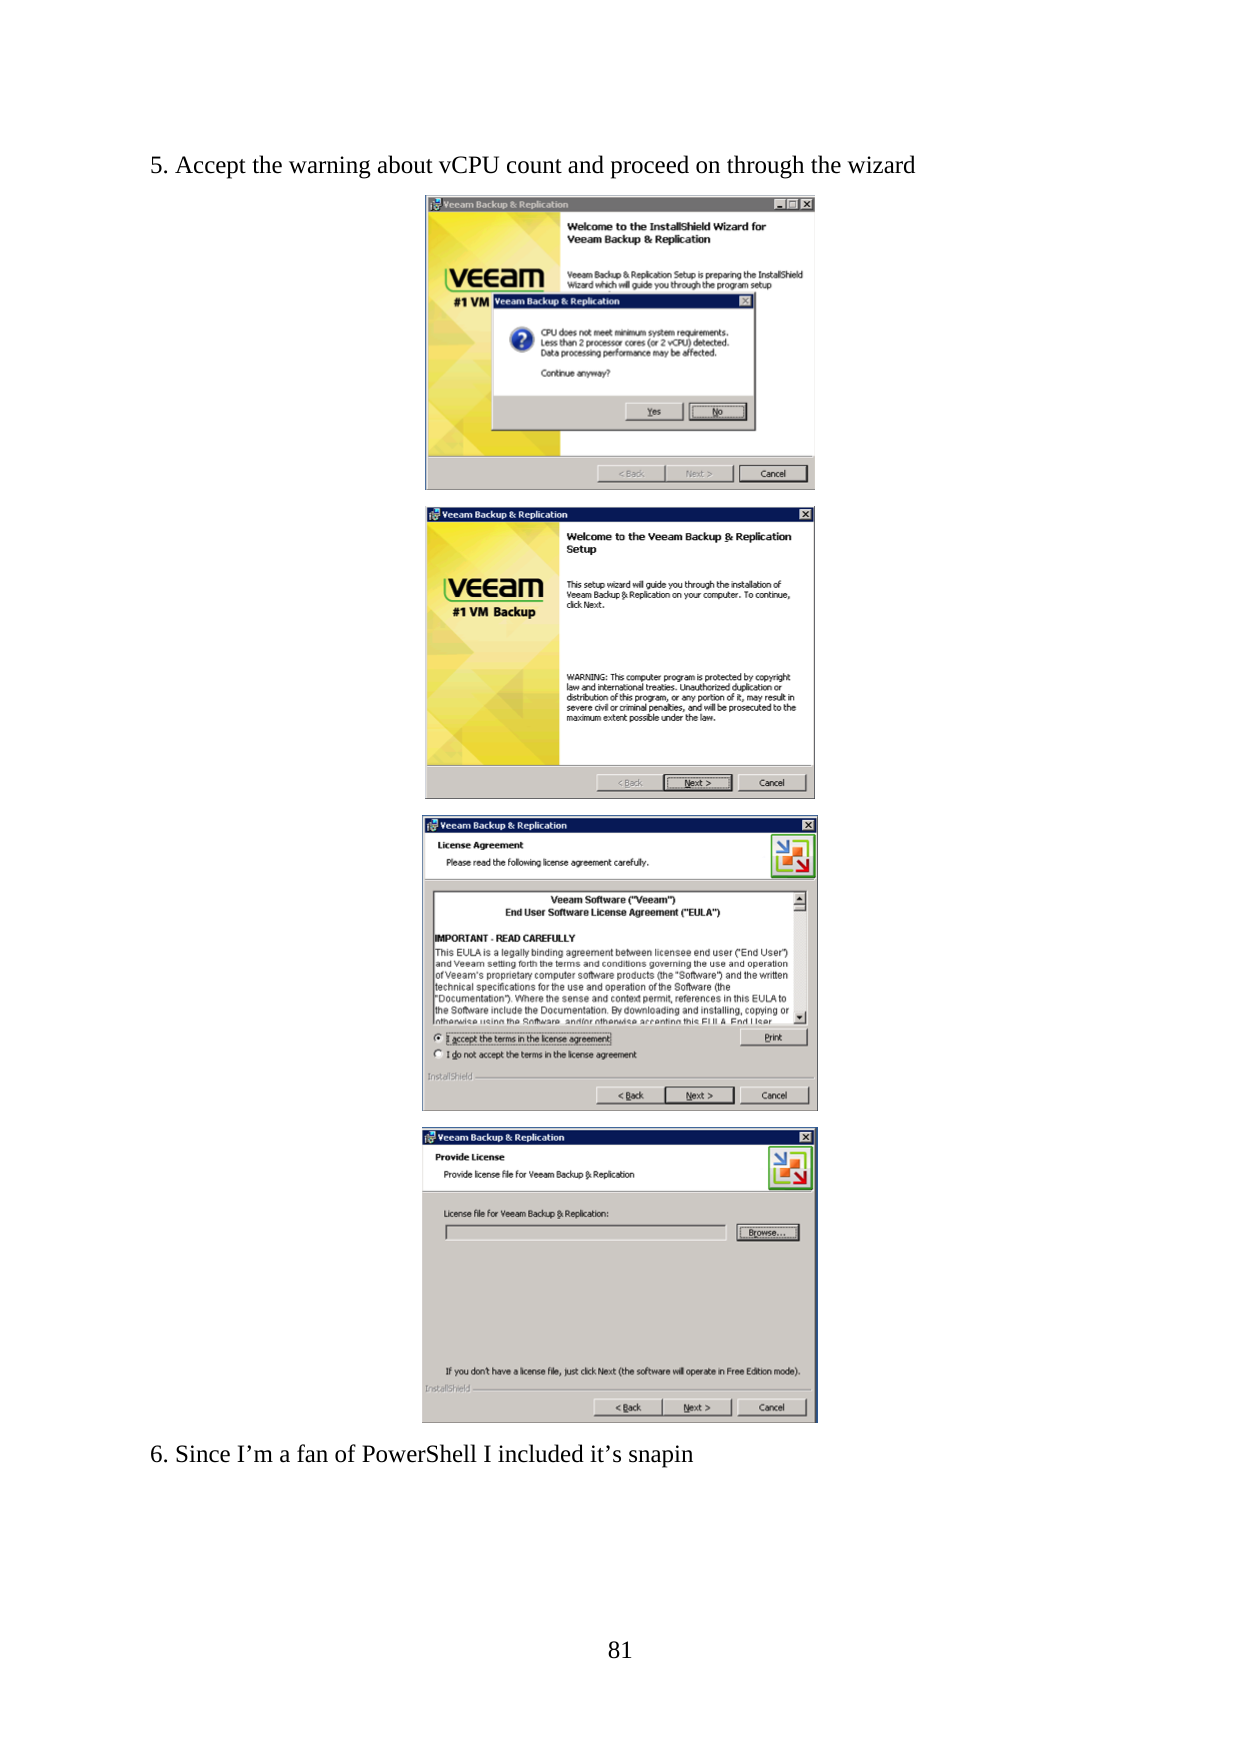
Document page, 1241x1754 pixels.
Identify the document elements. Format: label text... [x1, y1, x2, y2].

picture [425, 506, 815, 799]
picture [422, 815, 818, 1111]
text 5. Accept the warning about vCPU count and proceed on through the wizard [150, 150, 1090, 179]
picture [422, 1127, 818, 1423]
picture [425, 195, 815, 490]
text 6. Since I’m a fan of PowerShell I included it’s snapin [150, 1439, 1090, 1468]
